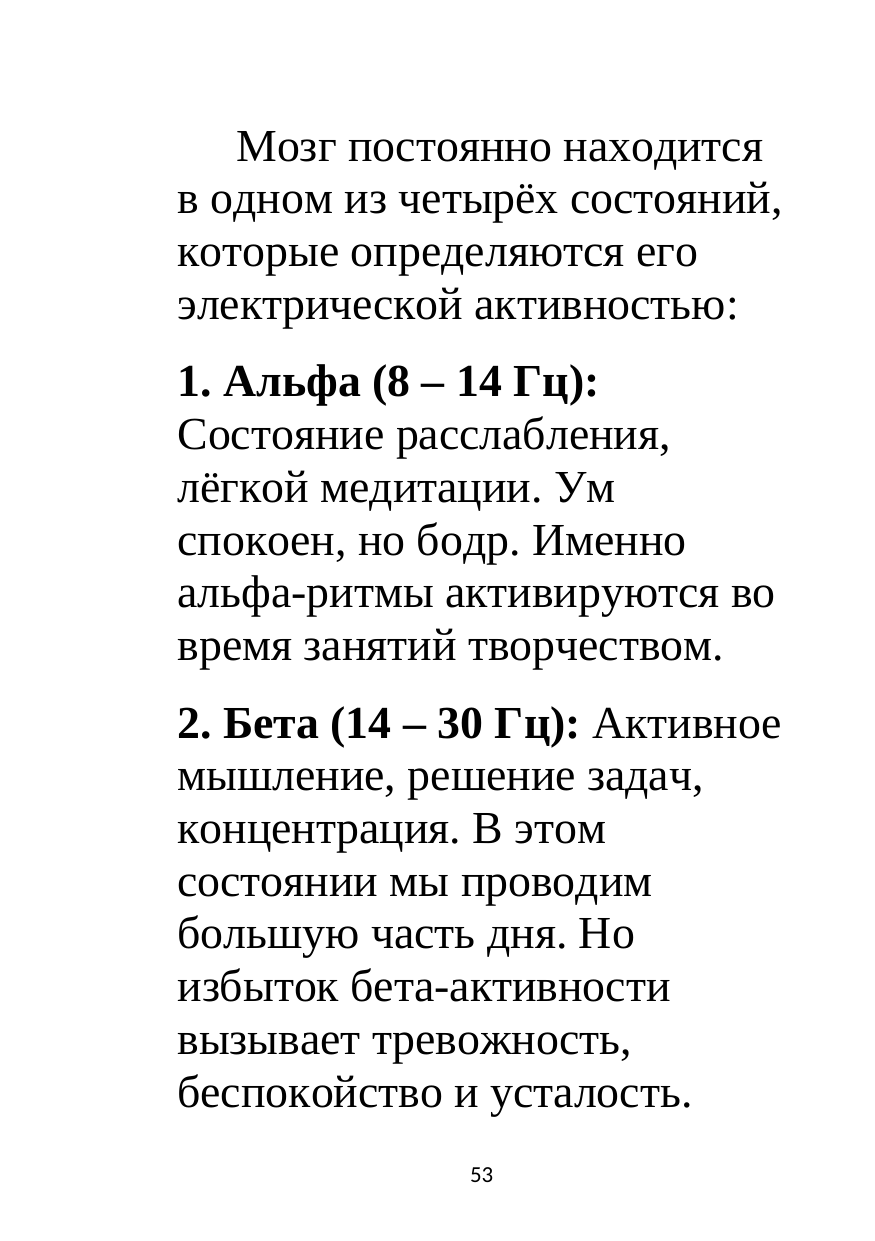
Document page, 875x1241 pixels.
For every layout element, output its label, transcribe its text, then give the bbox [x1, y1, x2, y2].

text Мозг постоянно находится в одном из четырёх состояний, которые определяются его электрической активностью: [177, 118, 786, 329]
text 1. Альфа (8 – 14 Гц): Состояние расслабления, лёгкой медитации. Ум спокоен, но бодр. Именно альфа-ритмы активируются во время занятий творчеством. [177, 354, 786, 670]
text 2. Бета (14 – 30 Гц): Активное мышление, решение задач, концентрация. В этом состоянии мы проводим большую часть дня. Но избыток бета-активности вызывает тревожность, беспокойство и усталость. [177, 695, 786, 1117]
